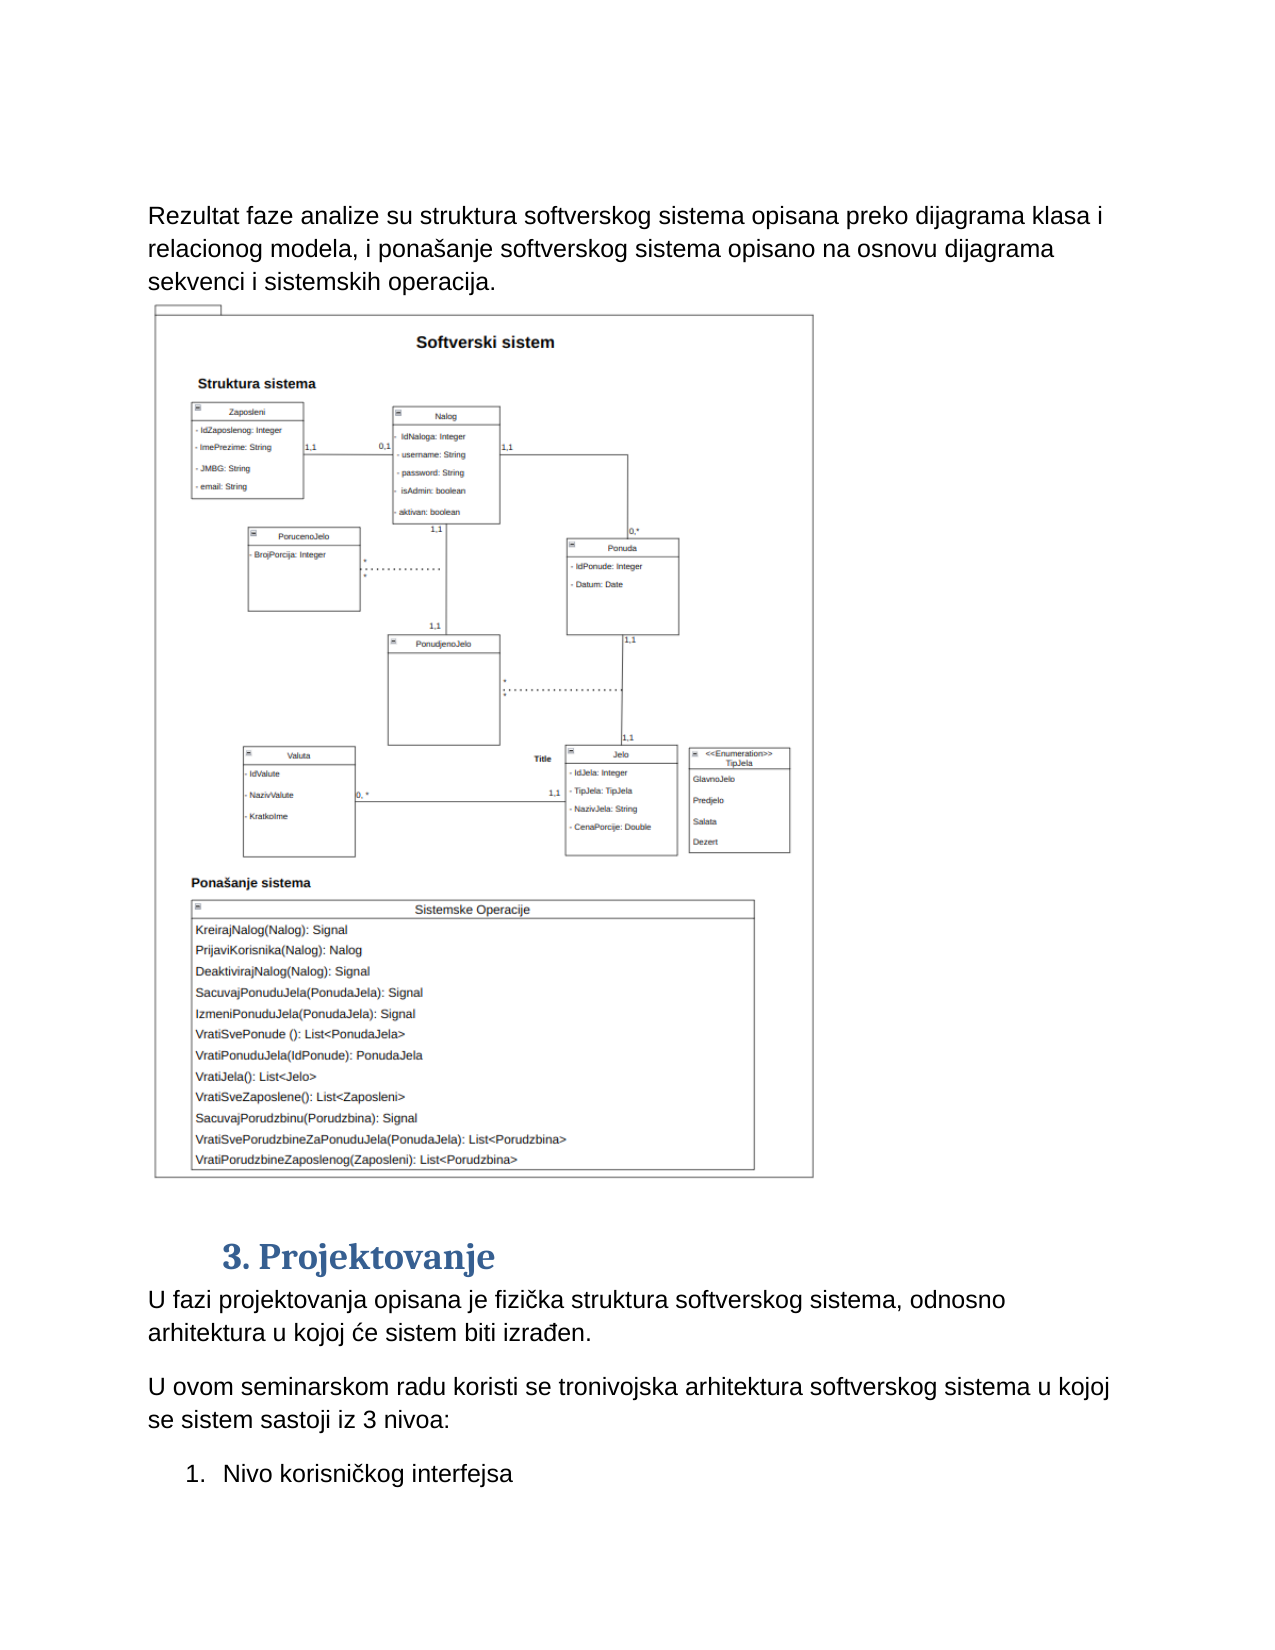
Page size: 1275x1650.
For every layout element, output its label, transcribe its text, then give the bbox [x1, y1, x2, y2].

text U ovom seminarskom radu koristi se tronivojska arhitektura softverskog sistema u kojoj se sistem sastoji iz 3 nivoa: [148, 1372, 1127, 1434]
picture [147, 299, 819, 1182]
subtitle 3. Projektovanje [223, 1236, 1127, 1279]
text U fazi projektovanja opisana je fizička struktura softverskog sistema, odnosno arhitektura u kojoj će sistem biti izrađen. [148, 1285, 1127, 1347]
list Nivo korisničkog interfejsa [185, 1459, 1127, 1488]
